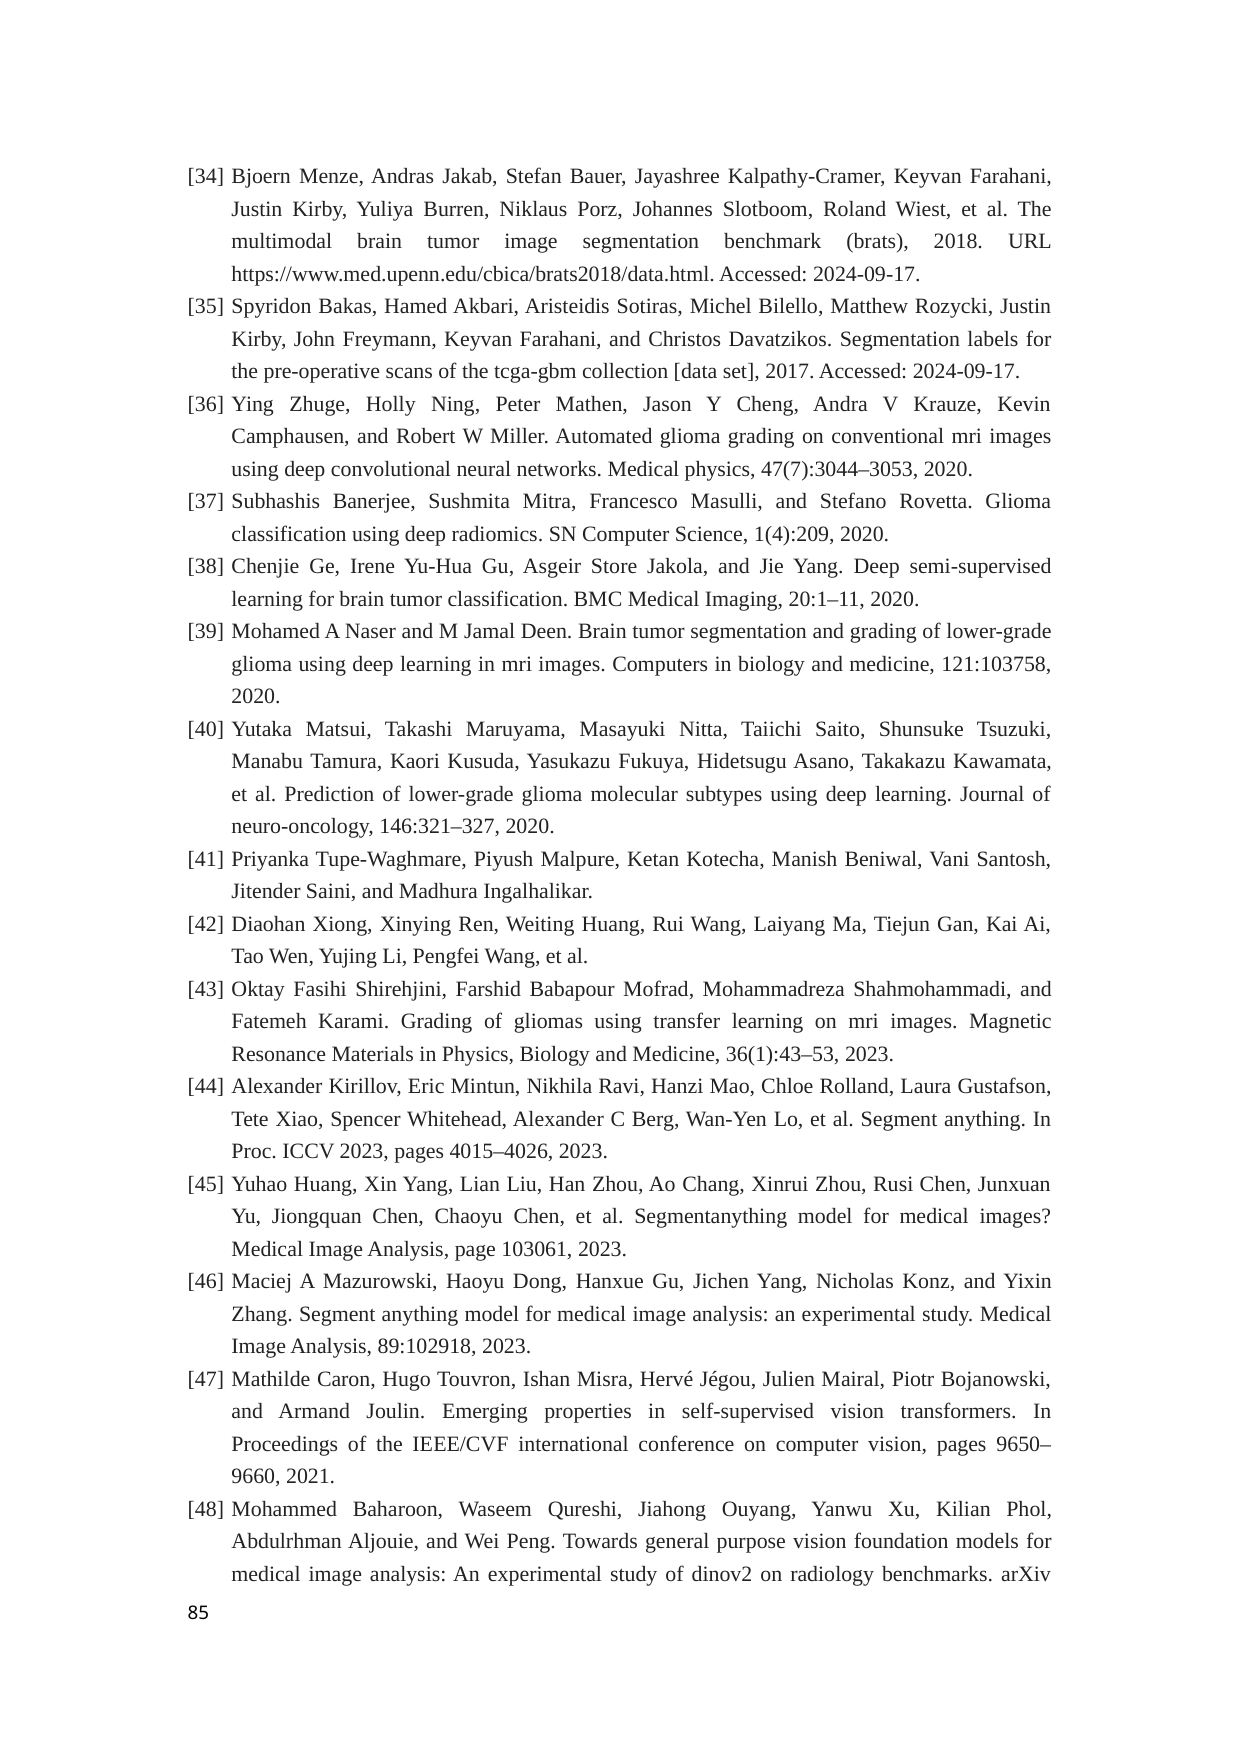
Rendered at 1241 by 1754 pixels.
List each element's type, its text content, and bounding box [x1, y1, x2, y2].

list Ying Zhuge, Holly Ning, Peter Mathen, Jason Y Cheng, Andra V Krauze, Kevin Camphausen, and Robert W Miller. Automated glioma grading on conventional mri images using deep convolutional neural networks. Medical physics, 47(7):3044–3053, 2020. [187, 387, 1053, 485]
list Yutaka Matsui, Takashi Maruyama, Masayuki Nitta, Taiichi Saito, Shunsuke Tsuzuki, Manabu Tamura, Kaori Kusuda, Yasukazu Fukuya, Hidetsugu Asano, Takakazu Kawamata, et al. Prediction of lower-grade glioma molecular subtypes using deep learning. Journal of neuro-oncology, 146:321–327, 2020. [187, 712, 1053, 842]
list Yuhao Huang, Xin Yang, Lian Liu, Han Zhou, Ao Chang, Xinrui Zhou, Rusi Chen, Junxuan Yu, Jiongquan Chen, Chaoyu Chen, et al. Segmentanything model for medical images? Medical Image Analysis, page 103061, 2023. [187, 1167, 1053, 1265]
list Mohamed A Naser and M Jamal Deen. Brain tumor segmentation and grading of lower-grade glioma using deep learning in mri images. Computers in biology and medicine, 121:103758, 2020. [187, 615, 1053, 712]
list Maciej A Mazurowski, Haoyu Dong, Hanxue Gu, Jichen Yang, Nicholas Konz, and Yixin Zhang. Segment anything model for medical image analysis: an experimental study. Medical Image Analysis, 89:102918, 2023. [187, 1265, 1053, 1362]
list Oktay Fasihi Shirehjini, Farshid Babapour Mofrad, Mohammadreza Shahmohammadi, and Fatemeh Karami. Grading of gliomas using transfer learning on mri images. Magnetic Resonance Materials in Physics, Biology and Medicine, 36(1):43–53, 2023. [187, 972, 1053, 1070]
list Diaohan Xiong, Xinying Ren, Weiting Huang, Rui Wang, Laiyang Ma, Tiejun Gan, Kai Ai, Tao Wen, Yujing Li, Pengfei Wang, et al. [187, 907, 1053, 972]
list Spyridon Bakas, Hamed Akbari, Aristeidis Sotiras, Michel Bilello, Matthew Rozycki, Justin Kirby, John Freymann, Keyvan Farahani, and Christos Davatzikos. Segmentation labels for the pre-operative scans of the tcga-gbm collection [data set], 2017. Accessed: 2024-09-17. [187, 290, 1053, 387]
list Priyanka Tupe-Waghmare, Piyush Malpure, Ketan Kotecha, Manish Beniwal, Vani Santosh, Jitender Saini, and Madhura Ingalhalikar. [187, 842, 1053, 907]
list Chenjie Ge, Irene Yu-Hua Gu, Asgeir Store Jakola, and Jie Yang. Deep semi-supervised learning for brain tumor classification. BMC Medical Imaging, 20:1–11, 2020. [187, 550, 1053, 615]
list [187, 1492, 1053, 1590]
list Subhashis Banerjee, Sushmita Mitra, Francesco Masulli, and Stefano Rovetta. Glioma classification using deep radiomics. SN Computer Science, 1(4):209, 2020. [187, 485, 1053, 550]
list Bjoern Menze, Andras Jakab, Stefan Bauer, Jayashree Kalpathy-Cramer, Keyvan Farahani, Justin Kirby, Yuliya Burren, Niklaus Porz, Johannes Slotboom, Roland Wiest, et al. The multimodal brain tumor image segmentation benchmark (brats), 2018. URL https://www.med.upenn.edu/cbica/brats2018/data.html. Accessed: 2024-09-17. [187, 160, 1053, 290]
list Mathilde Caron, Hugo Touvron, Ishan Misra, Hervé Jégou, Julien Mairal, Piotr Bojanowski, and Armand Joulin. Emerging properties in self-supervised vision transformers. In Proceedings of the IEEE/CVF international conference on computer vision, pages 9650–9660, 2021. [187, 1362, 1053, 1492]
list Alexander Kirillov, Eric Mintun, Nikhila Ravi, Hanzi Mao, Chloe Rolland, Laura Gustafson, Tete Xiao, Spencer Whitehead, Alexander C Berg, Wan-Yen Lo, et al. Segment anything. In Proc. ICCV 2023, pages 4015–4026, 2023. [187, 1070, 1053, 1167]
